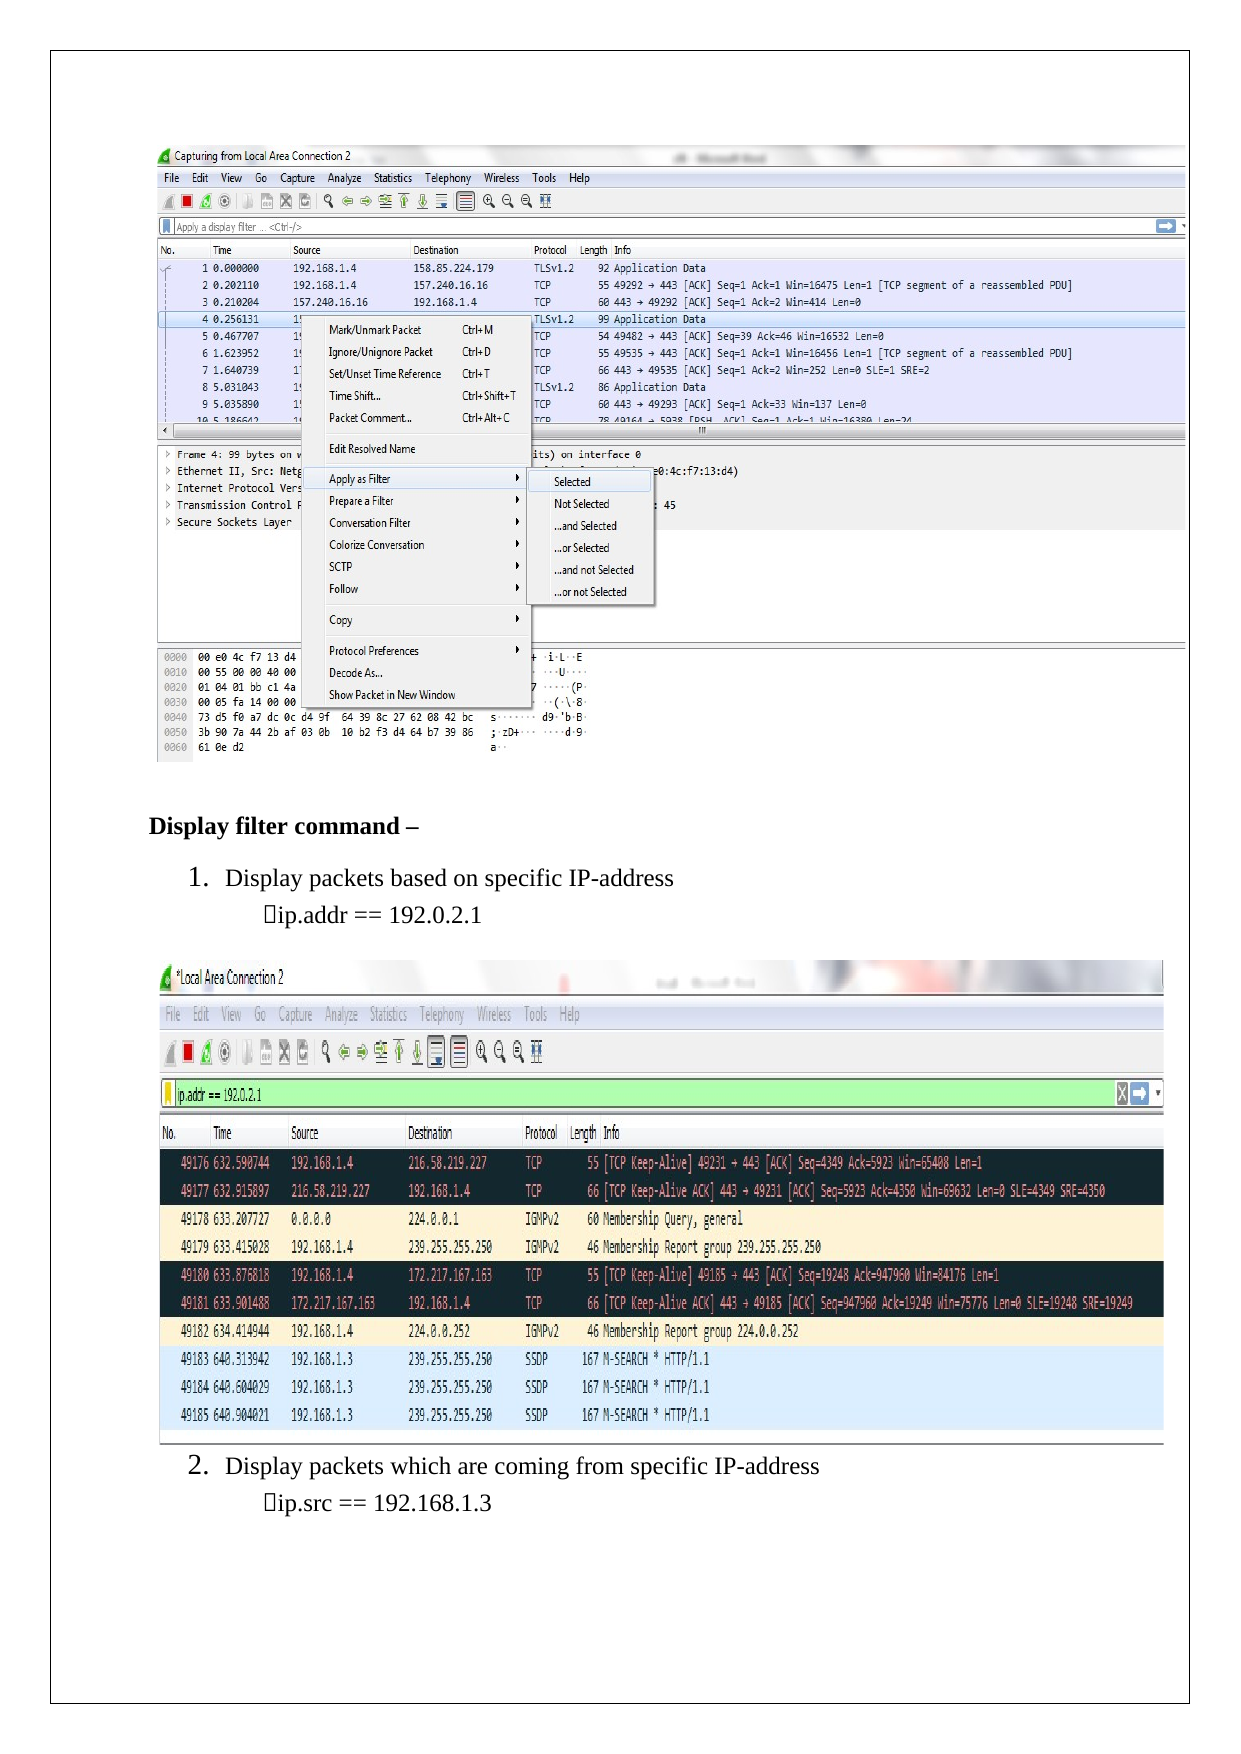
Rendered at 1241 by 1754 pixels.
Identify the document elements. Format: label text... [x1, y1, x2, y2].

picture [157, 145, 1186, 762]
text ip.src == 192.168.1.3 [262, 1485, 1092, 1519]
picture [159, 960, 1164, 1445]
list Display packets based on specific IP-address [187, 859, 1092, 893]
list Display packets which are coming from specific IP-address [187, 1447, 1092, 1481]
text ip.addr == 192.0.2.1 [262, 897, 1092, 931]
text Display filter command – [148, 811, 1185, 840]
